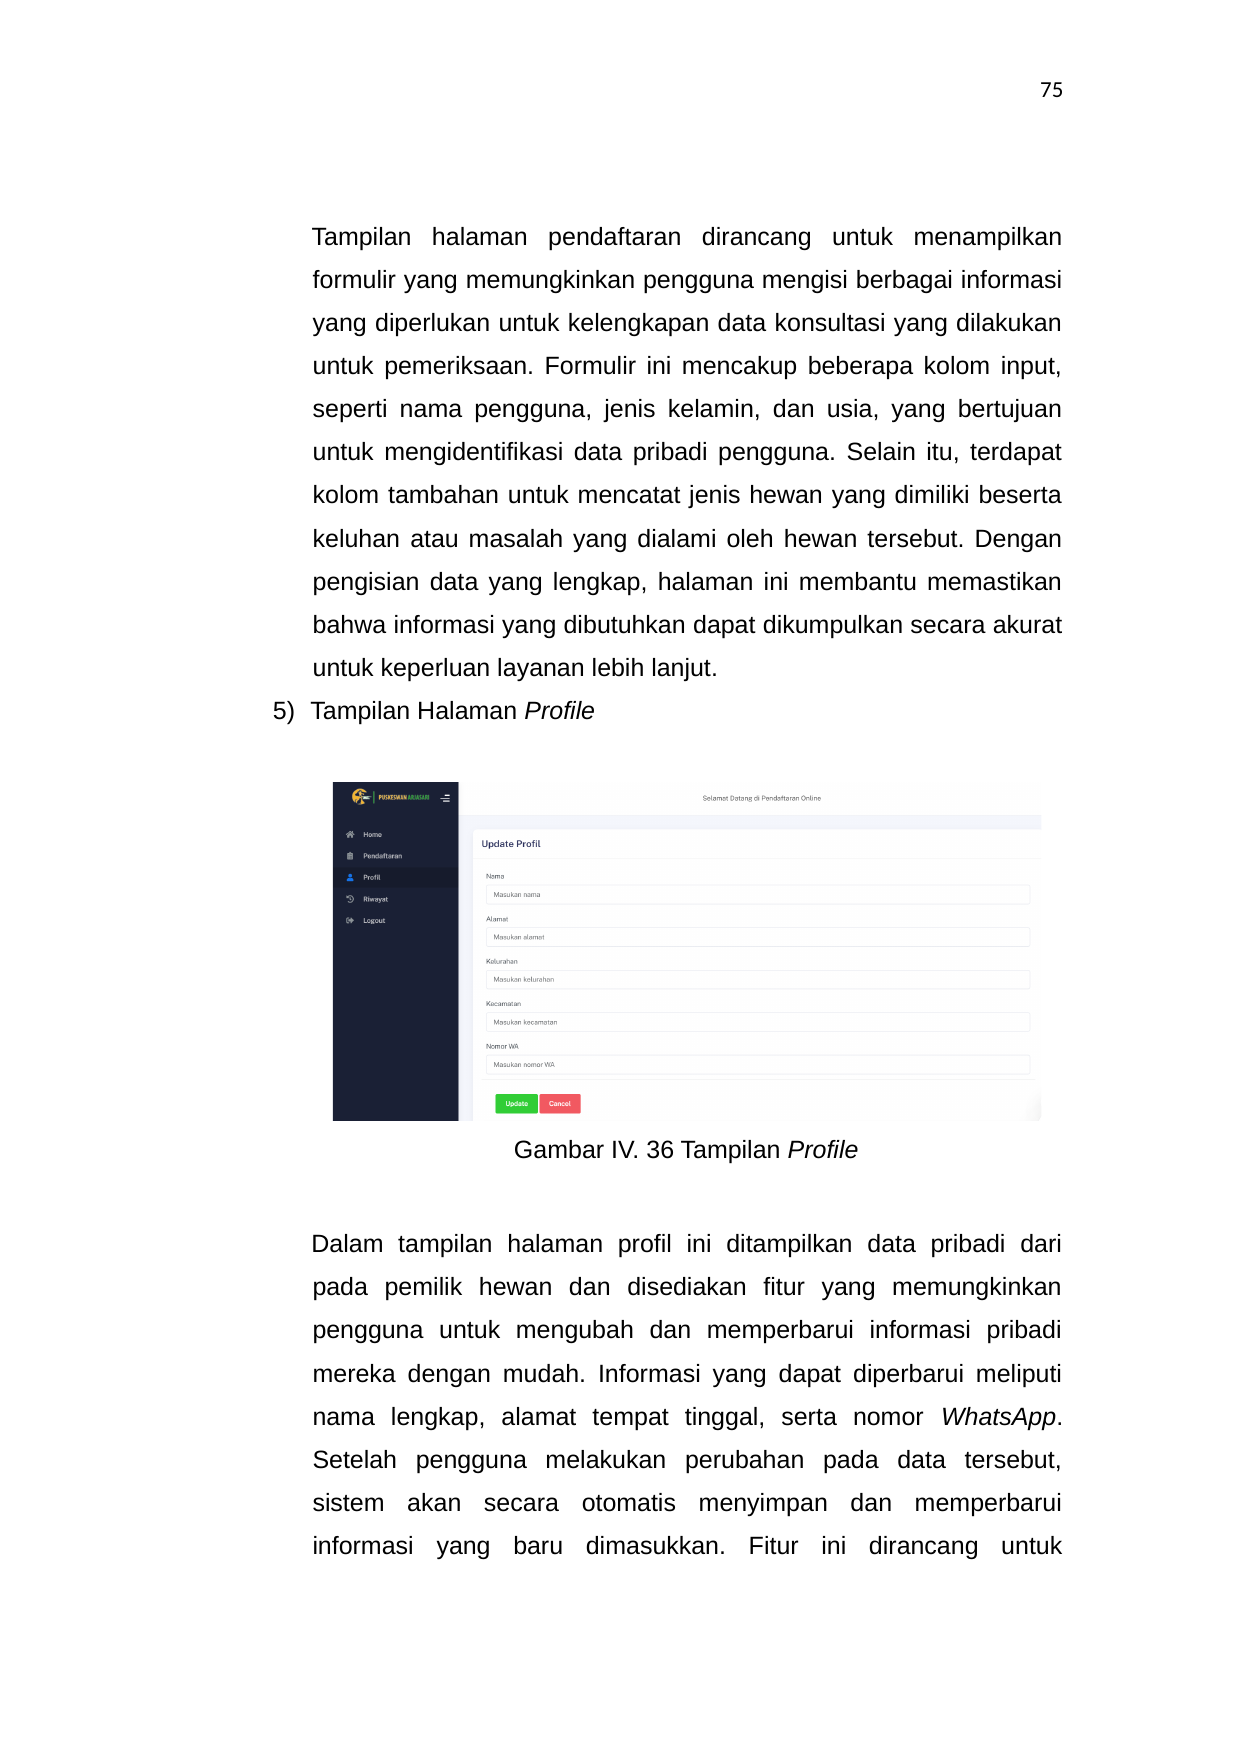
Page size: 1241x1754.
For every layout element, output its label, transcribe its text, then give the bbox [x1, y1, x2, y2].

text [311, 1229, 1063, 1560]
text Gambar IV. 36 Tampilan Profile [311, 1135, 1063, 1164]
list Tampilan halaman pendaftaran dirancang untuk menampilkan formulir yang memungkinkan pengguna mengisi berbagai informasi yang diperlukan untuk kelengkapan data konsultasi yang dilakukan untuk pemeriksaan. Formulir ini mencakup beberapa kolom input, seperti nama pengguna, jenis kelamin, dan usia, yang bertujuan untuk mengidentifikasi data pribadi pengguna. Selain itu, terdapat kolom tambahan untuk mencatat jenis hewan yang dimiliki beserta keluhan atau masalah yang dialami oleh hewan tersebut. Dengan pengisian data yang lengkap, halaman ini membantu memastikan bahwa informasi yang dibutuhkan dapat dikumpulkan secara akurat untuk keperluan layanan lebih lanjut. [311, 222, 1063, 682]
list Tampilan Halaman Profile [273, 696, 1063, 725]
picture [332, 782, 1042, 1121]
